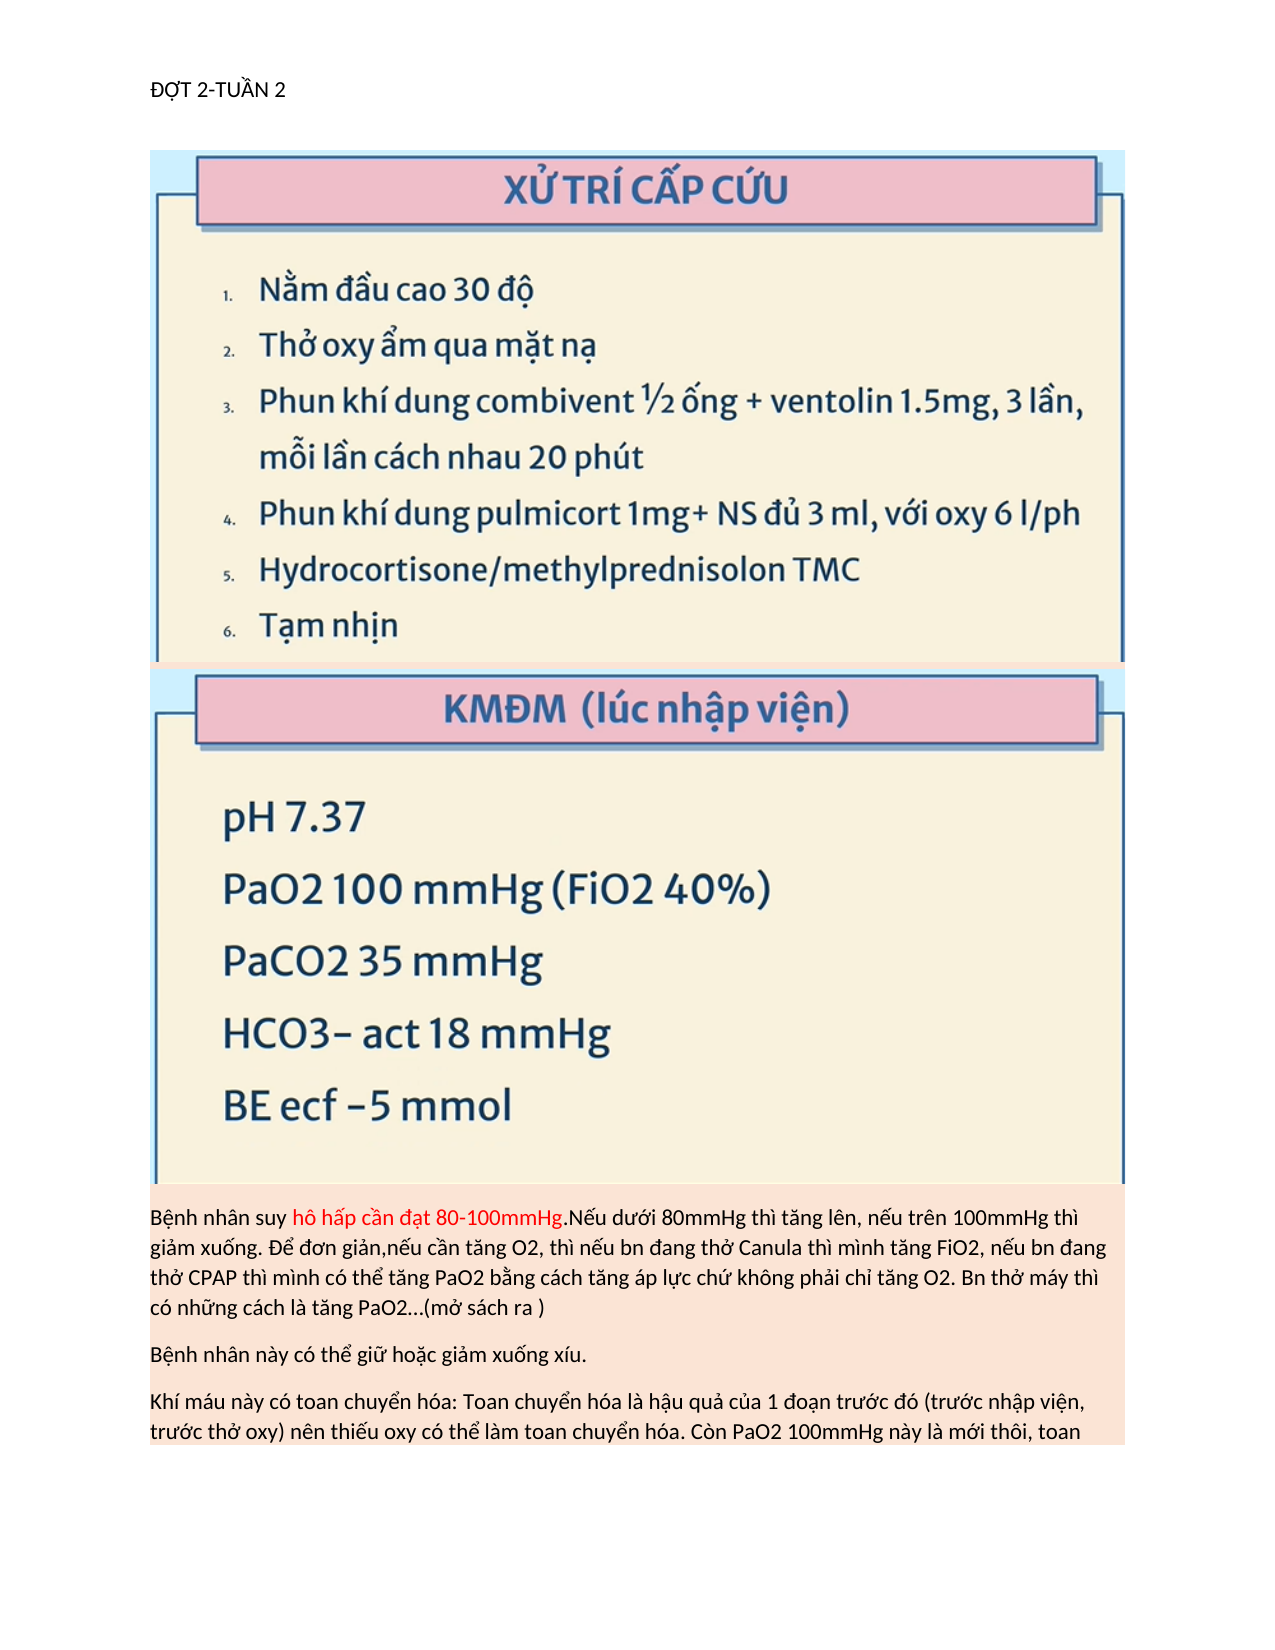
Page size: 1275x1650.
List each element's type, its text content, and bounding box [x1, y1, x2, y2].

text Bệnh nhân suy hô hấp cần đạt 80-100mmHg.Nếu dưới 80mmHg thì tăng lên, nếu trên 100mmHg thì giảm xuống. Để đơn giản,nếu cần tăng O2, thì nếu bn đang thở Canula thì mình tăng FiO2, nếu bn đang thở CPAP thì mình có thể tăng PaO2 bằng cách tăng áp lực chứ không phải chỉ tăng O2. Bn thở máy thì có những cách là tăng PaO2…(mở sách ra ) [150, 1203, 1125, 1321]
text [150, 1387, 1125, 1445]
picture [150, 669, 1125, 1184]
picture [150, 150, 1125, 662]
text Bệnh nhân này có thể giữ hoặc giảm xuống xíu. [150, 1340, 1125, 1368]
